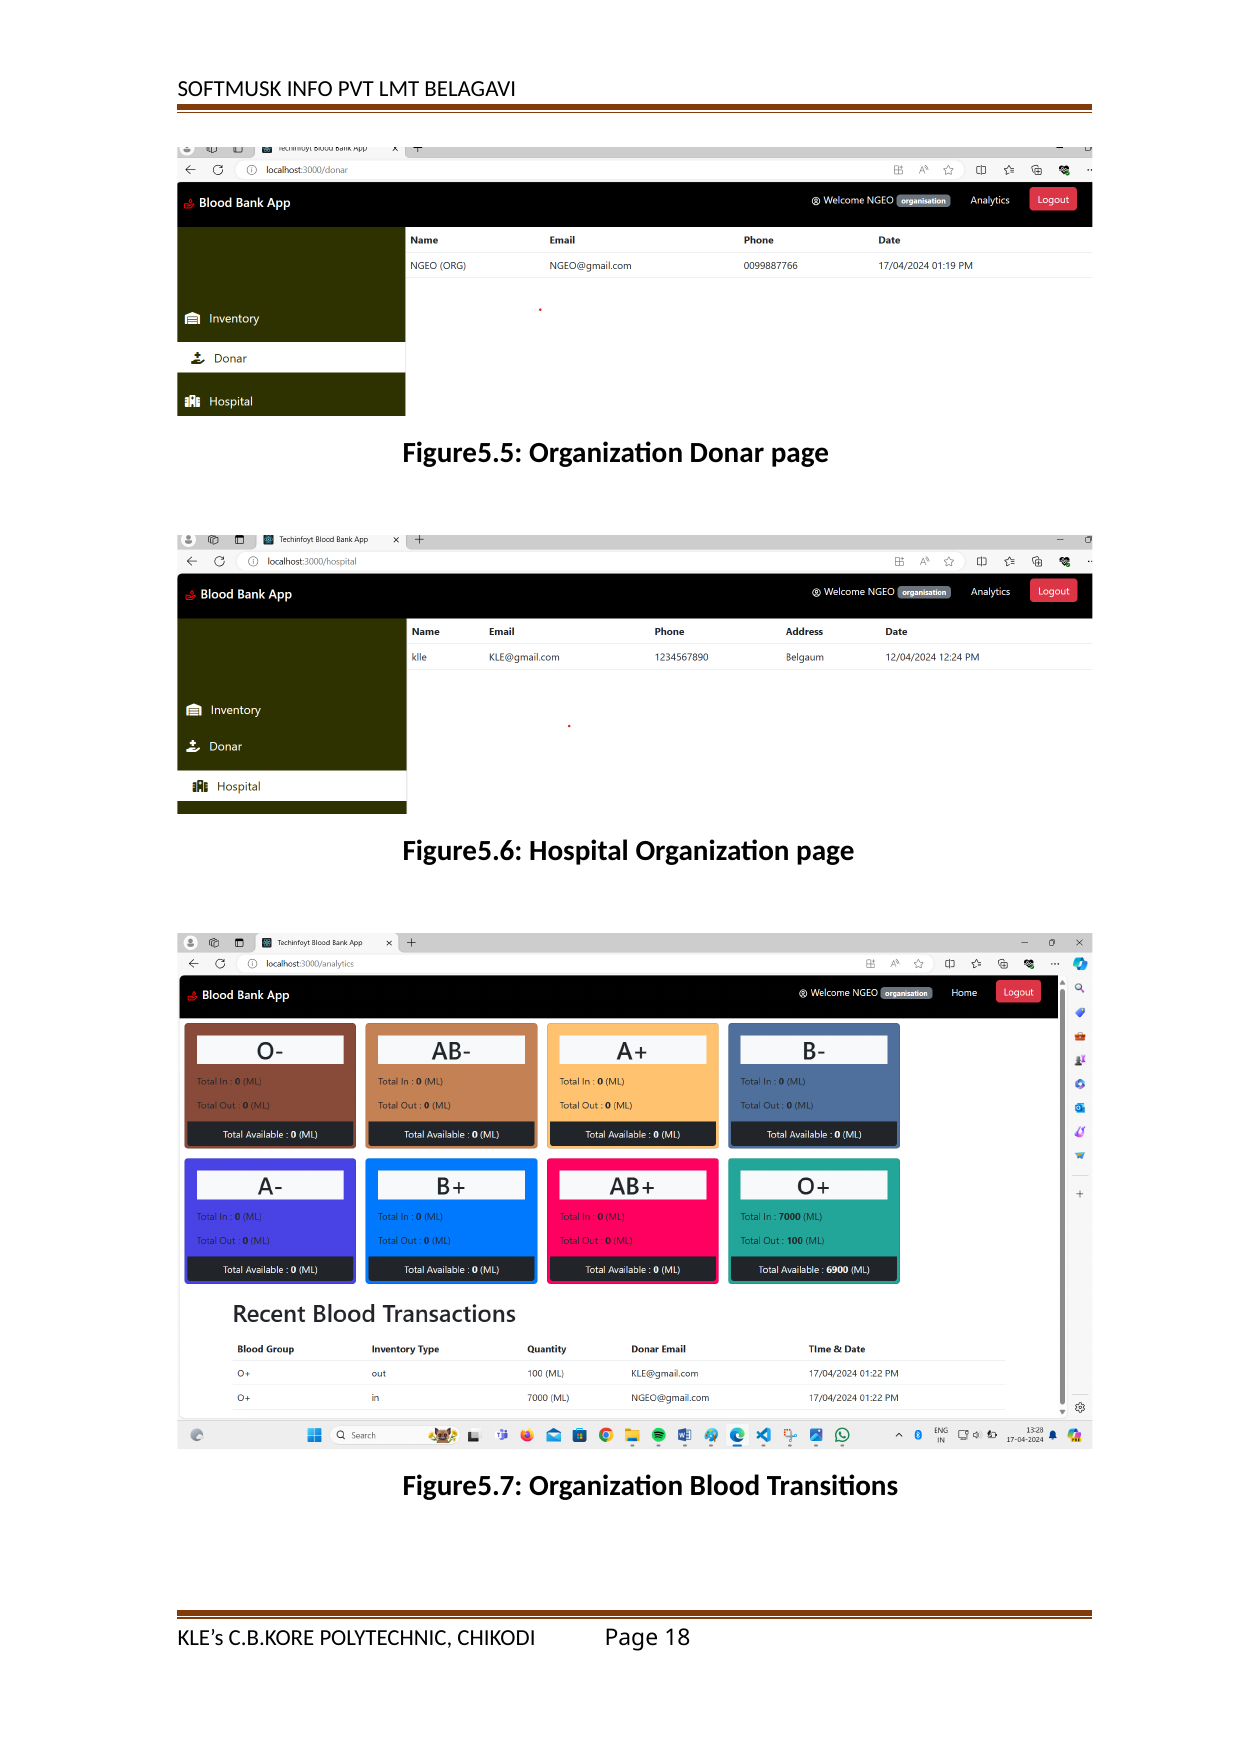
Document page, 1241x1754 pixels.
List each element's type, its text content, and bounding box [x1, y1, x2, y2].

text Figure5.6: Hospital Organization page [327, 832, 1092, 868]
picture [177, 933, 1093, 1449]
picture [177, 535, 1093, 814]
text Figure5.7: Organization Blood Transitions [327, 1467, 1092, 1503]
text Figure5.5: Organization Donar page [327, 434, 1092, 470]
picture [177, 147, 1093, 416]
